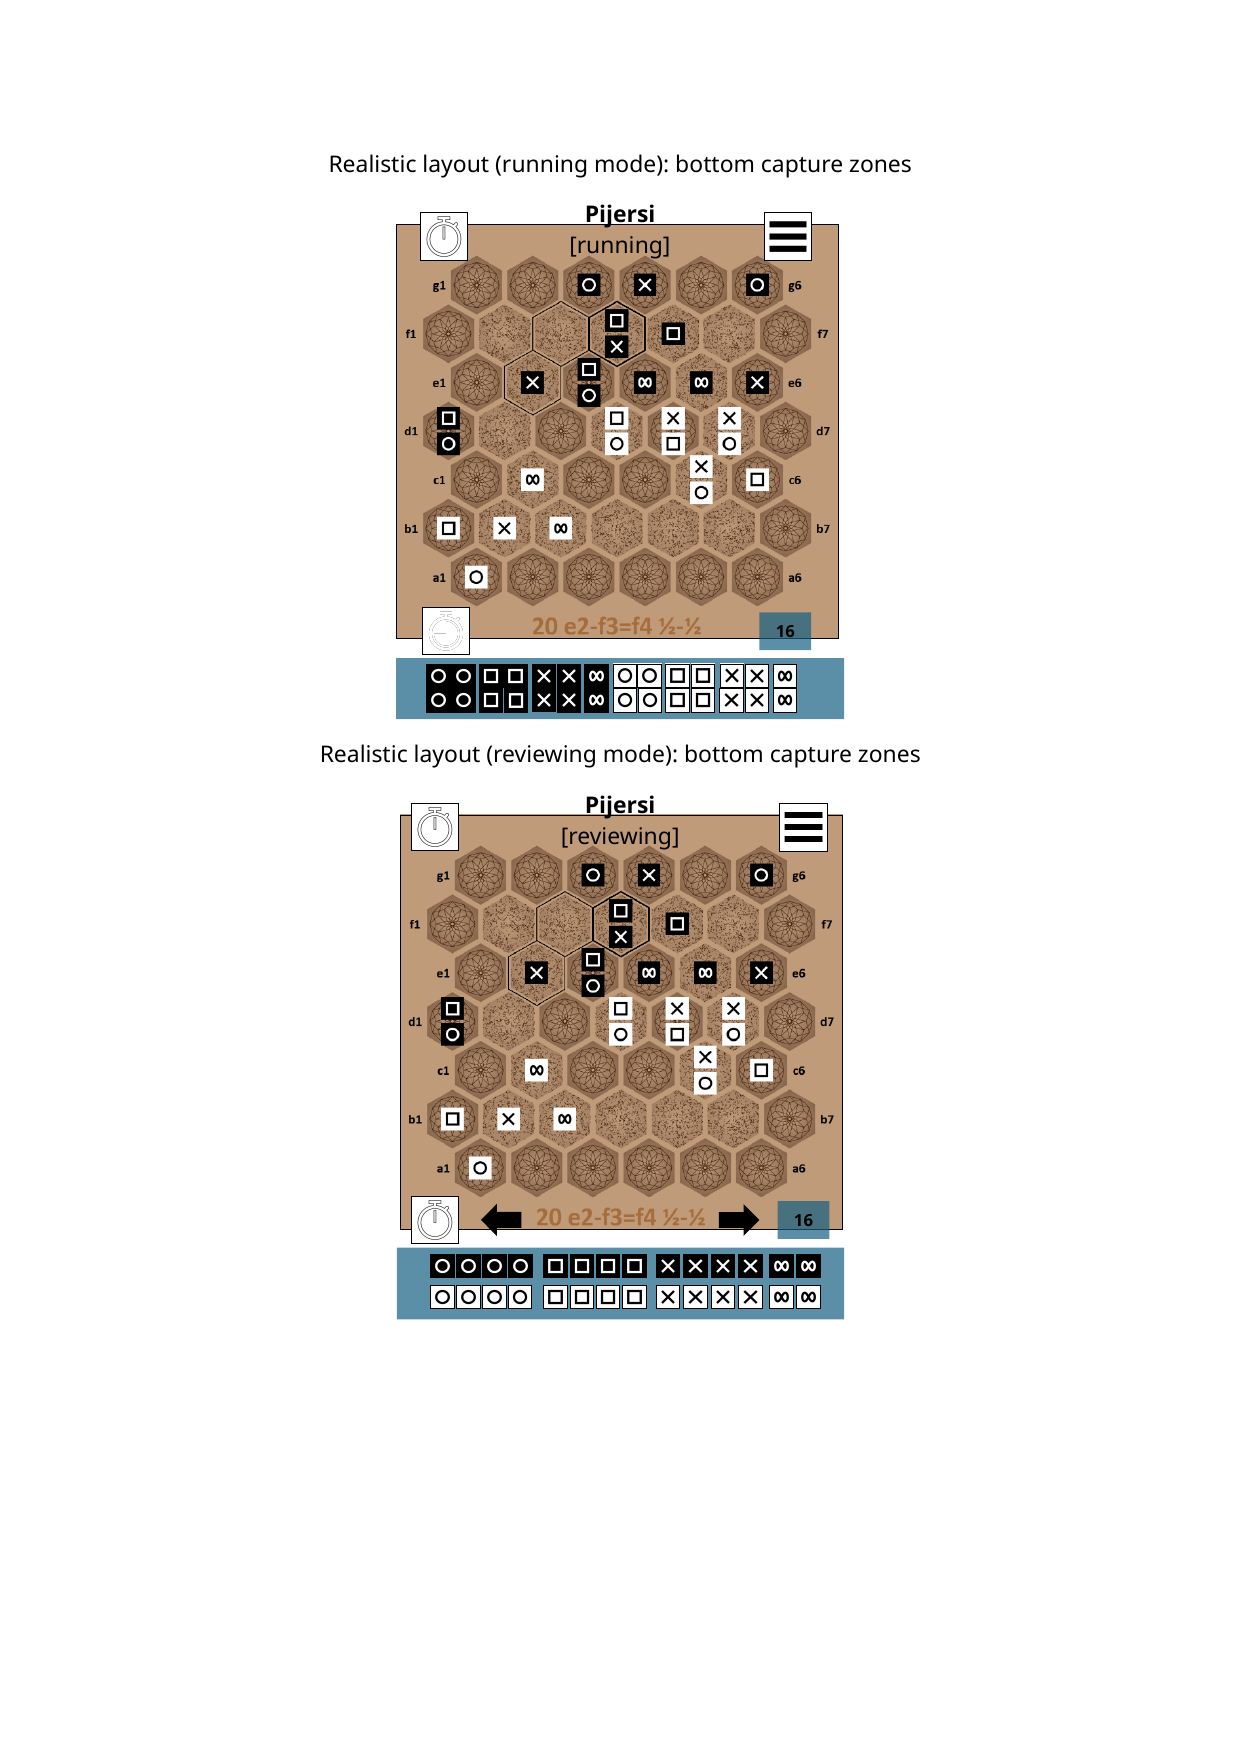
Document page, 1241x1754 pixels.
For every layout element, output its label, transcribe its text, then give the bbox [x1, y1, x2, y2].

picture [797, 1286, 820, 1308]
picture [770, 1255, 793, 1277]
picture [544, 1255, 567, 1277]
picture [397, 225, 838, 638]
picture [712, 1255, 734, 1277]
picture [412, 804, 458, 850]
picture [452, 665, 475, 687]
picture [746, 665, 768, 687]
picture [431, 1255, 454, 1277]
picture [504, 665, 527, 687]
picture [480, 689, 502, 712]
picture [666, 689, 689, 712]
picture [692, 689, 714, 712]
picture [571, 1286, 593, 1308]
picture [614, 689, 636, 712]
picture [480, 665, 502, 687]
picture [427, 665, 450, 687]
picture [684, 1255, 707, 1277]
picture [427, 689, 450, 712]
picture [597, 1255, 619, 1277]
picture [483, 1255, 506, 1277]
text Realistic layout (running mode): bottom capture zones [148, 148, 1093, 179]
text Realistic layout (reviewing mode): bottom capture zones [148, 738, 1093, 769]
picture [765, 213, 811, 260]
picture [505, 689, 527, 712]
picture [623, 1255, 646, 1277]
picture [585, 689, 608, 712]
picture [509, 1255, 532, 1277]
picture [431, 1286, 454, 1308]
picture [684, 1286, 707, 1308]
picture [721, 665, 743, 687]
picture [597, 1286, 619, 1308]
picture [692, 665, 714, 687]
picture [774, 689, 796, 712]
picture [657, 1255, 679, 1277]
picture [533, 665, 555, 687]
picture [452, 689, 475, 712]
picture [614, 665, 636, 687]
picture [666, 665, 689, 687]
picture [770, 1286, 793, 1308]
picture [412, 1197, 458, 1243]
picture [401, 816, 842, 1229]
picture [457, 1286, 480, 1308]
picture [639, 689, 661, 712]
picture [797, 1255, 820, 1277]
picture [509, 1286, 531, 1308]
picture [483, 1286, 506, 1308]
picture [623, 1286, 646, 1308]
picture [421, 213, 467, 260]
picture [712, 1286, 734, 1308]
picture [774, 665, 796, 687]
picture [746, 689, 768, 712]
picture [533, 689, 555, 711]
picture [739, 1286, 762, 1308]
picture [585, 665, 608, 687]
picture [544, 1286, 567, 1308]
picture [571, 1255, 593, 1277]
picture [657, 1286, 679, 1308]
picture [638, 665, 661, 687]
picture [720, 689, 743, 712]
picture [558, 689, 580, 712]
picture [780, 804, 827, 851]
picture [558, 665, 580, 687]
picture [423, 608, 469, 654]
picture [457, 1255, 480, 1277]
picture [739, 1255, 762, 1277]
